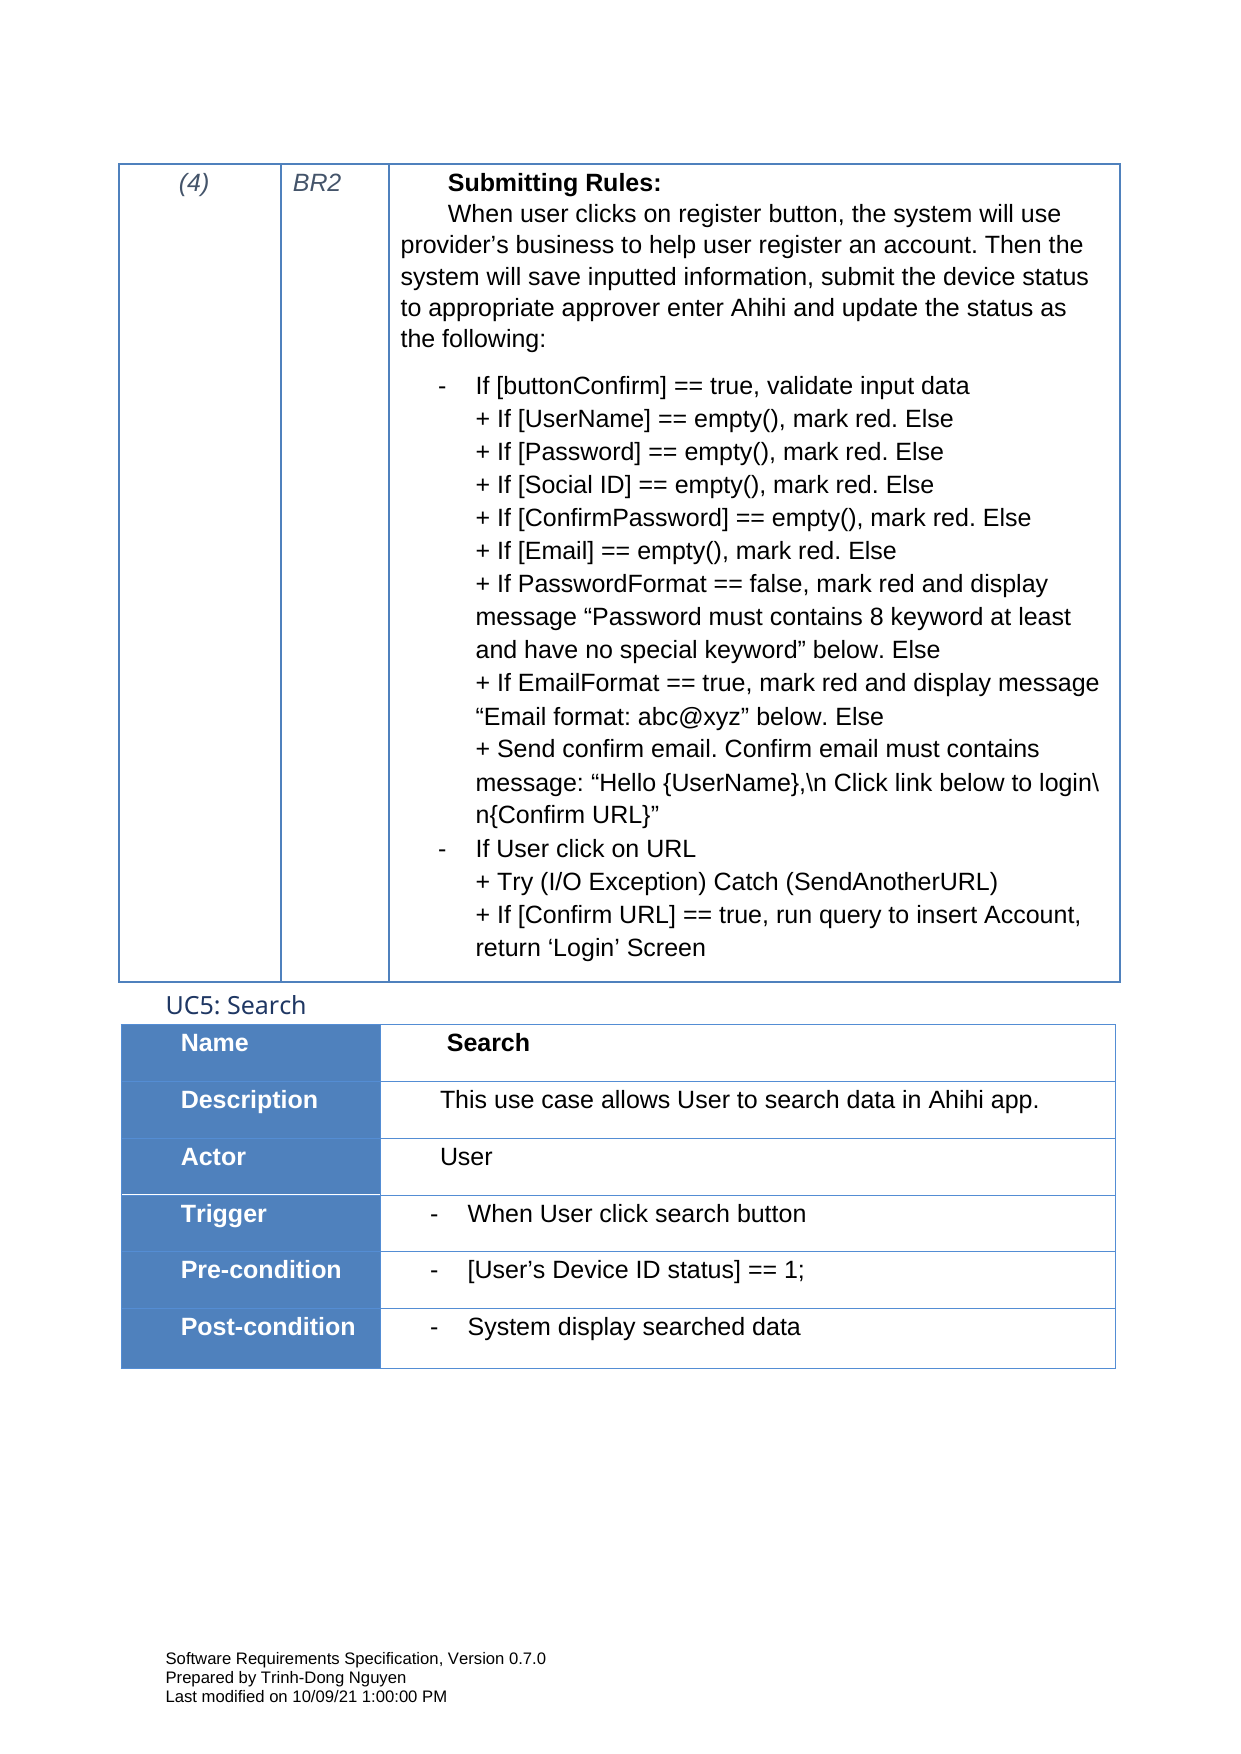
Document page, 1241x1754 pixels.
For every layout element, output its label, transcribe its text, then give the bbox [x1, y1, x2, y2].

table_cell User [381, 1139, 1115, 1194]
table_cell Pre-condition [122, 1252, 380, 1308]
table_cell This use case allows User to search data in Ahihi app. [381, 1082, 1115, 1138]
table_header Name [122, 1025, 380, 1081]
table_cell (4) [120, 165, 280, 981]
table_cell Actor [122, 1139, 380, 1194]
table_cell Description [122, 1082, 380, 1138]
table_cell Post-condition [122, 1309, 380, 1368]
table_cell BR2 [282, 165, 388, 981]
table_cell When User click search button [381, 1196, 1115, 1251]
subtitle UC5: Search [118, 987, 1122, 1021]
table_header Search [381, 1025, 1115, 1081]
table_cell Submitting Rules: When user clicks on register button, the system will use provider’s business to help user register an account. Then the system will save inputted information, submit the device status to appropriate approver enter Ahihi and update the status as the following: If [buttonConfirm] == true, validate input data + If [UserName] == empty(), mark red. Else + If [Password] == empty(), mark red. Else + If [Social ID] == empty(), mark red. Else + If [ConfirmPassword] == empty(), mark red. Else + If [Email] == empty(), mark red. Else + If PasswordFormat == false, mark red and display message “Password must contains 8 keyword at least and have no special keyword” below. Else + If EmailFormat == true, mark red and display message “Email format: abc@xyz” below. Else + Send confirm email. Confirm email must contains message: “Hello {UserName},\n Click link below to login\n{Confirm URL}” If User click on URL + Try (I/O Exception) Catch (SendAnotherURL) + If [Confirm URL] == true, run query to insert Account, return ‘Login’ Screen [390, 165, 1119, 981]
table_cell System display searched data [381, 1309, 1115, 1368]
table_cell Trigger [122, 1196, 380, 1251]
table_cell [User’s Device ID status] == 1; [381, 1252, 1115, 1308]
